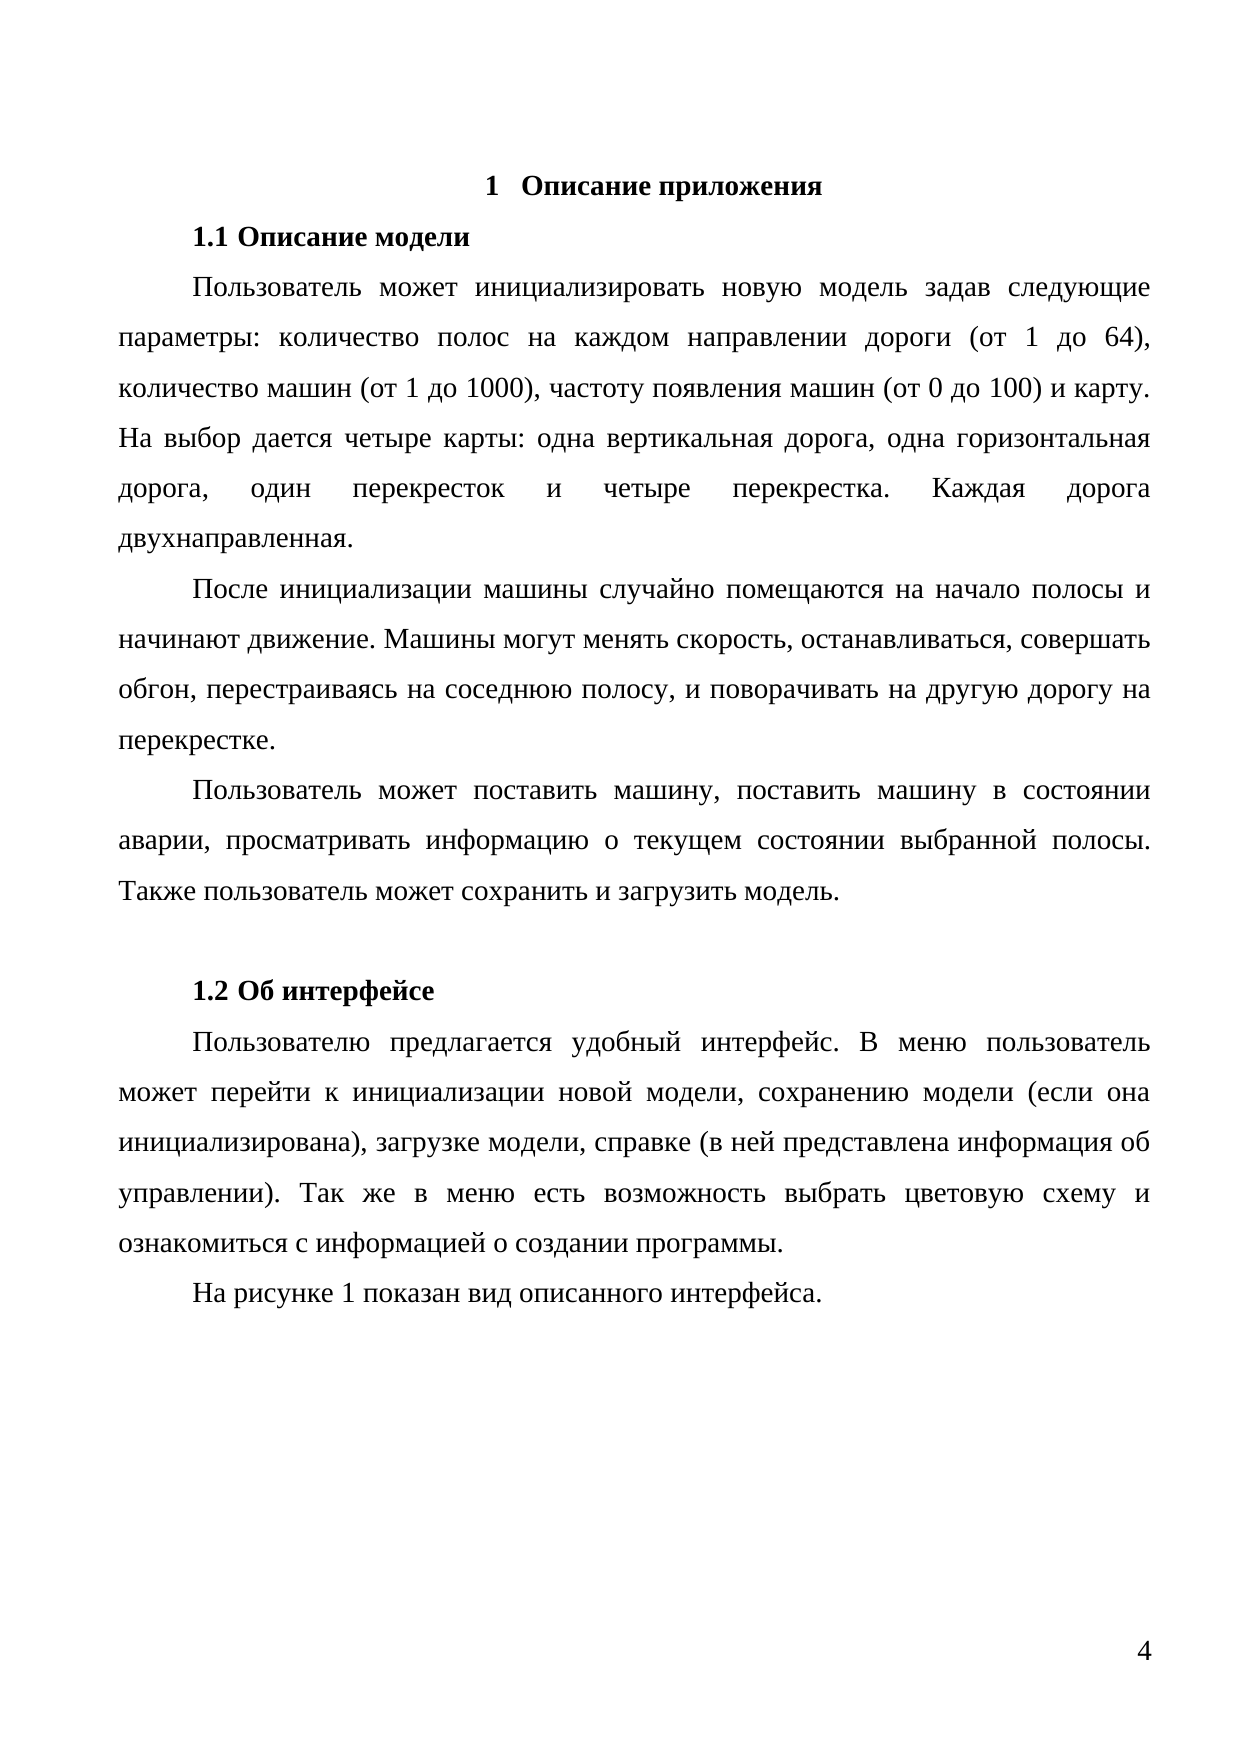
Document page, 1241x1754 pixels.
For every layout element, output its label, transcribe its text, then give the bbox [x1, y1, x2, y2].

text После инициализации машины случайно помещаются на начало полосы и начинают движение. Машины могут менять скорость, останавливаться, совершать обгон, перестраиваясь на соседнюю полосу, и поворачивать на другую дорогу на перекрестке. [118, 571, 1152, 755]
text На рисунке 1 показан вид описанного интерфейса. [118, 1275, 1152, 1309]
list Описание модели [192, 219, 1152, 252]
text Пользователь может инициализировать новую модель задав следующие параметры: количество полос на каждом направлении дороги (от 1 до 64), количество машин (от 1 до 1000), частоту появления машин (от 0 до 100) и карту. На выбор дается четыре карты: одна вертикальная дорога, одна горизонтальная дорога, один перекресток и четыре перекрестка. Каждая дорога двухнаправленная. [118, 269, 1152, 554]
text Пользователь может поставить машину, поставить машину в состоянии аварии, просматривать информацию о текущем состоянии выбранной полосы. Также пользователь может сохранить и загрузить модель. [118, 772, 1152, 906]
text Пользователю предлагается удобный интерфейс. В меню пользователь может перейти к инициализации новой модели, сохранению модели (если она инициализирована), загрузке модели, справке (в ней представлена информация об управлении). Так же в меню есть возможность выбрать цветовую схему и ознакомиться с информацией о создании программы. [118, 1024, 1152, 1258]
list Об интерфейсе [192, 973, 1152, 1007]
list Описание приложения [156, 168, 1152, 202]
